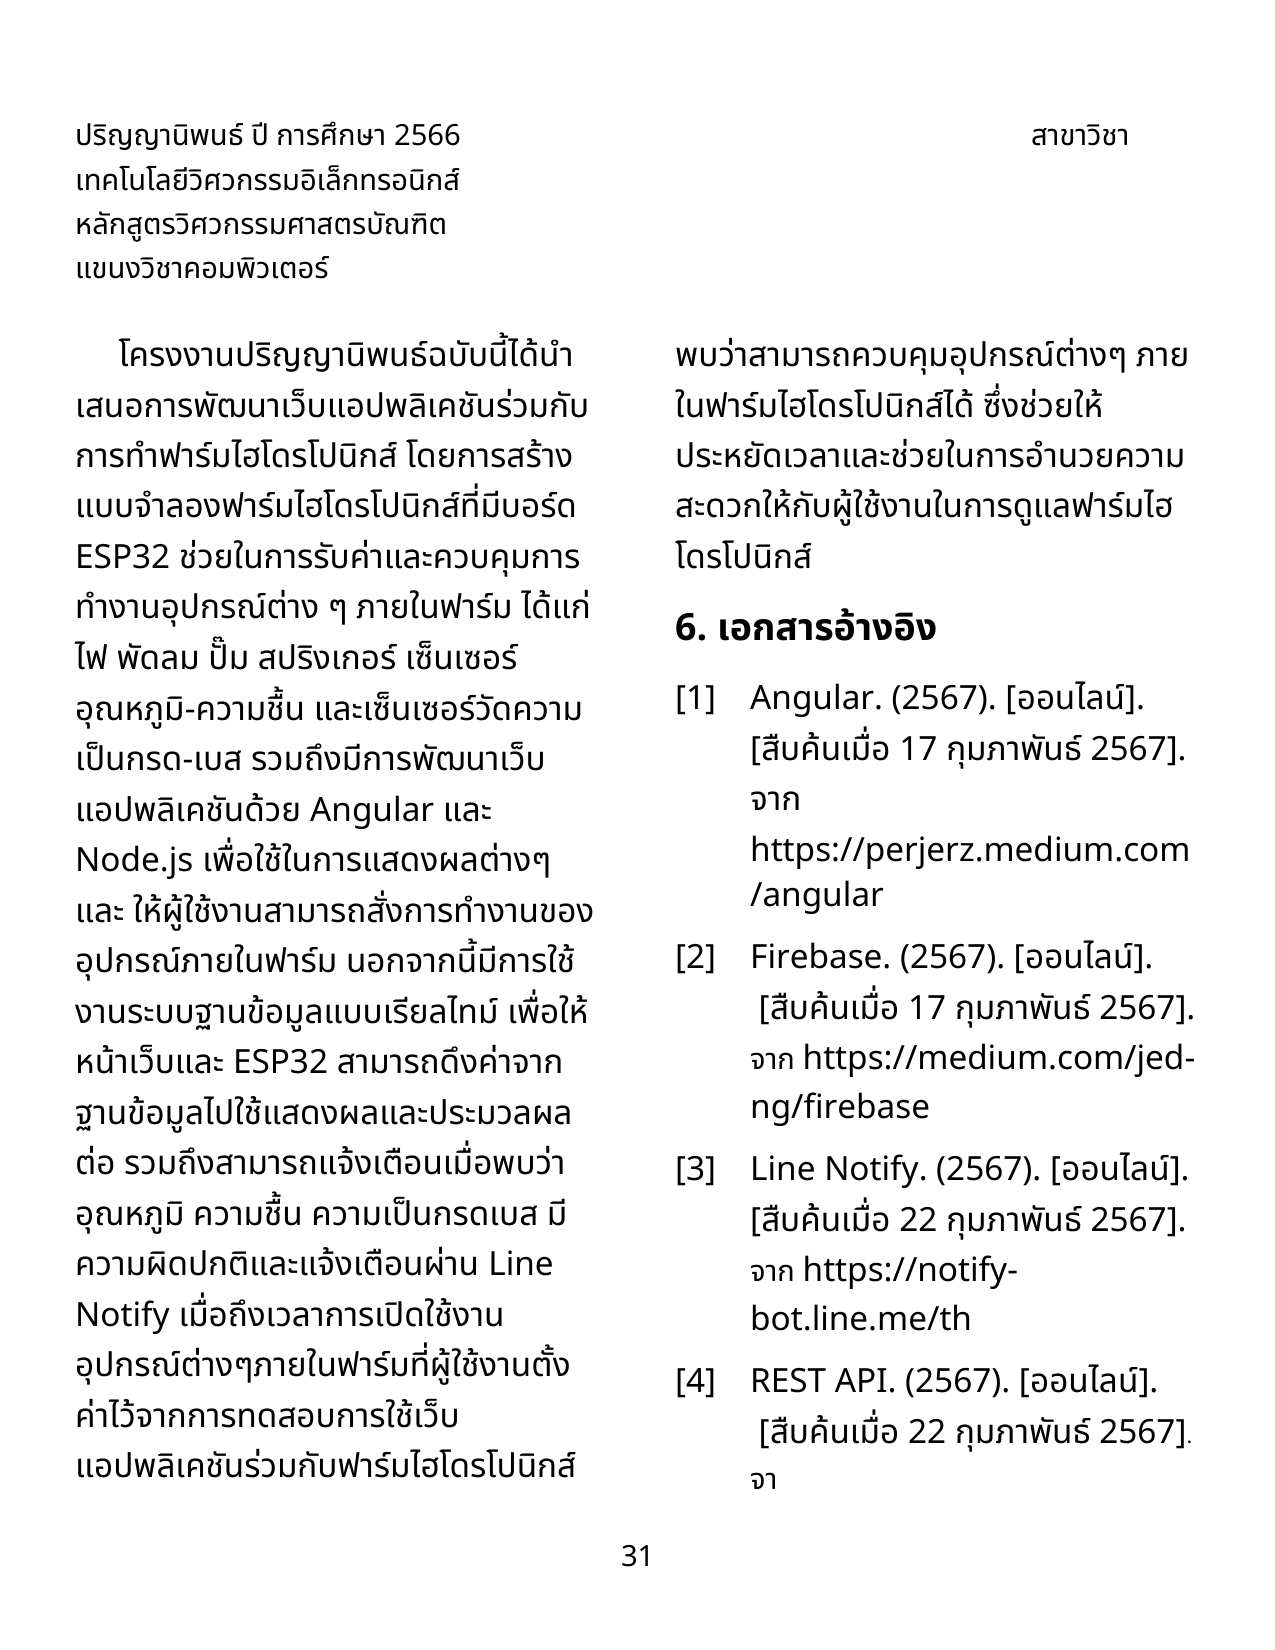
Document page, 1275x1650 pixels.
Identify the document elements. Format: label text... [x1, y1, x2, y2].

text 6. เอกสารอ้างอิง [675, 600, 1200, 657]
text [1] Angular. (2567). [ออนไลน์]. [สืบค้นเมื่อ 17 กุมภาพันธ์ 2567]. จาก https://perjerz.medium.com/angular [675, 674, 1200, 916]
text [4] REST API. (2567). [ออนไลน์]. [สืบค้นเมื่อ 22 กุมภาพันธ์ 2567]. จากhttps://kongruksiam.medium.com/ [675, 1357, 1200, 1502]
text [2] Firebase. (2567). [ออนไลน์]. [สืบค้นเมื่อ 17 กุมภาพันธ์ 2567]. จาก https://medium.com/jed-ng/firebase [675, 933, 1200, 1128]
text โครงงานปริญญานิพนธ์ฉบับนี้ได้นำเสนอการพัฒนาเว็บแอปพลิเคชันร่วมกับการทำฟาร์มไฮโดรโปนิกส์ โดยการสร้างแบบจำลองฟาร์มไฮโดรโปนิกส์ที่มีบอร์ด ESP32 ช่วยในการรับค่าและควบคุมการทำงานอุปกรณ์ต่าง ๆ ภายในฟาร์ม ได้แก่ ไฟ พัดลม ปั๊ม สปริงเกอร์ เซ็นเซอร์อุณหภูมิ-ความชื้น และเซ็นเซอร์วัดความเป็นกรด-เบส รวมถึงมีการพัฒนาเว็บแอปพลิเคชันด้วย Angular และ Node.js เพื่อใช้ในการแสดงผลต่างๆ และ ให้ผู้ใช้งานสามารถสั่งการทำงานของอุปกรณ์ภายในฟาร์ม นอกจากนี้มีการใช้งานระบบฐานข้อมูลแบบเรียลไทม์ เพื่อให้หน้าเว็บและ ESP32 สามารถดึงค่าจากฐานข้อมูลไปใช้แสดงผลและประมวลผลต่อ รวมถึงสามารถแจ้งเตือนเมื่อพบว่าอุณหภูมิ ความชื้น ความเป็นกรดเบส มีความผิดปกติและแจ้งเตือนผ่าน Line Notify เมื่อถึงเวลาการเปิดใช้งานอุปกรณ์ต่างๆภายในฟาร์มที่ผู้ใช้งานตั้งค่าไว้จากการทดสอบการใช้เว็บแอปพลิเคชันร่วมกับฟาร์มไฮโดรโปนิกส์พบว่าสามารถควบคุมอุปกรณ์ต่างๆ ภายในฟาร์มไฮโดรโปนิกส์ได้ ซึ่งช่วยให้ประหยัดเวลาและช่วยในการอำนวยความสะดวกให้กับผู้ใช้งานในการดูแลฟาร์มไฮโดรโปนิกส์ [75, 331, 600, 1492]
text [3] Line Notify. (2567). [ออนไลน์]. [สืบค้นเมื่อ 22 กุมภาพันธ์ 2567]. จาก https://notify-bot.line.me/th [675, 1145, 1200, 1340]
text โครงงานปริญญานิพนธ์ฉบับนี้ได้นำเสนอการพัฒนาเว็บแอปพลิเคชันร่วมกับการทำฟาร์มไฮโดรโปนิกส์ โดยการสร้างแบบจำลองฟาร์มไฮโดรโปนิกส์ที่มีบอร์ด ESP32 ช่วยในการรับค่าและควบคุมการทำงานอุปกรณ์ต่าง ๆ ภายในฟาร์ม ได้แก่ ไฟ พัดลม ปั๊ม สปริงเกอร์ เซ็นเซอร์อุณหภูมิ-ความชื้น และเซ็นเซอร์วัดความเป็นกรด-เบส รวมถึงมีการพัฒนาเว็บแอปพลิเคชันด้วย Angular และ Node.js เพื่อใช้ในการแสดงผลต่างๆ และ ให้ผู้ใช้งานสามารถสั่งการทำงานของอุปกรณ์ภายในฟาร์ม นอกจากนี้มีการใช้งานระบบฐานข้อมูลแบบเรียลไทม์ เพื่อให้หน้าเว็บและ ESP32 สามารถดึงค่าจากฐานข้อมูลไปใช้แสดงผลและประมวลผลต่อ รวมถึงสามารถแจ้งเตือนเมื่อพบว่าอุณหภูมิ ความชื้น ความเป็นกรดเบส มีความผิดปกติและแจ้งเตือนผ่าน Line Notify เมื่อถึงเวลาการเปิดใช้งานอุปกรณ์ต่างๆภายในฟาร์มที่ผู้ใช้งานตั้งค่าไว้จากการทดสอบการใช้เว็บแอปพลิเคชันร่วมกับฟาร์มไฮโดรโปนิกส์พบว่าสามารถควบคุมอุปกรณ์ต่างๆ ภายในฟาร์มไฮโดรโปนิกส์ได้ ซึ่งช่วยให้ประหยัดเวลาและช่วยในการอำนวยความสะดวกให้กับผู้ใช้งานในการดูแลฟาร์มไฮโดรโปนิกส์ [675, 331, 1200, 583]
